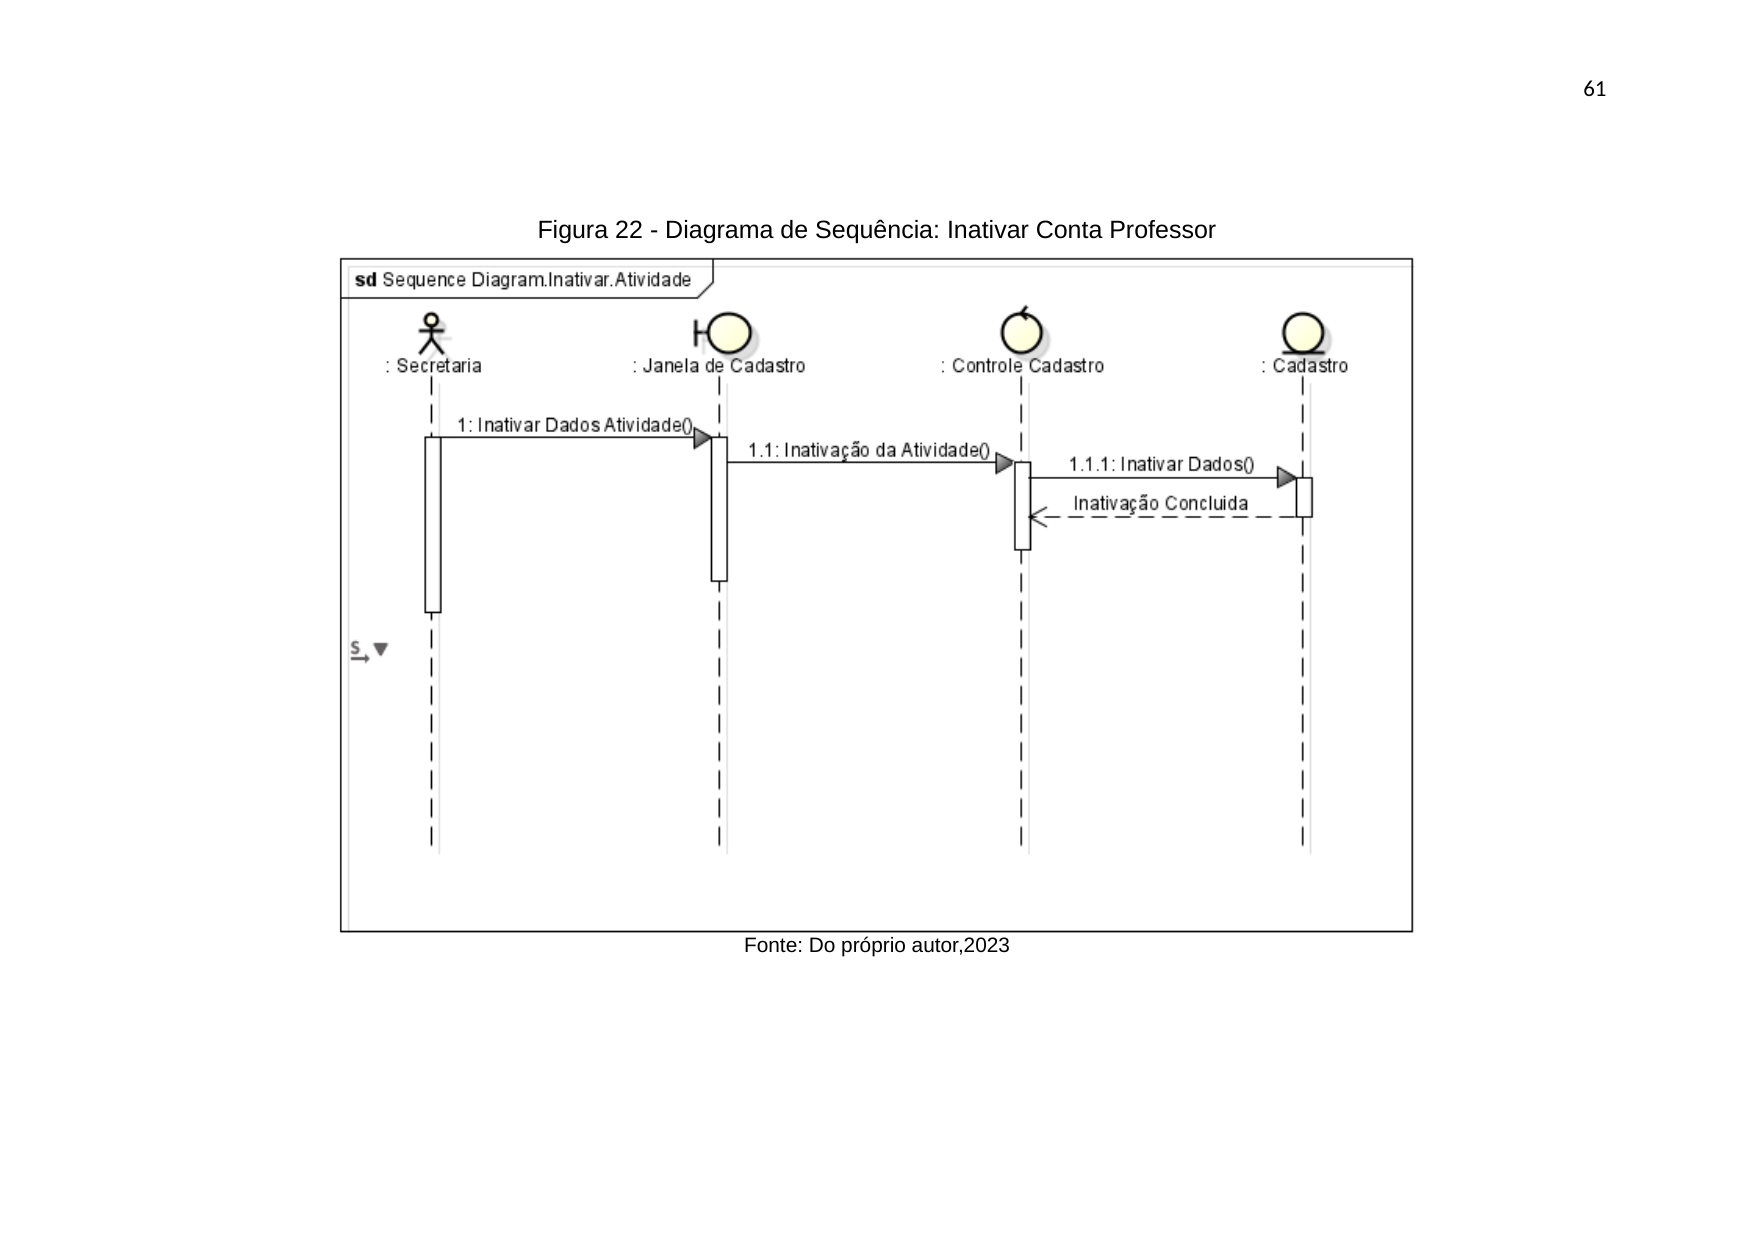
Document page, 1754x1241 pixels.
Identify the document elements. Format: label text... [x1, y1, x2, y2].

text Figura 22 - Diagrama de Sequência: Inativar Conta Professor [148, 215, 1606, 243]
picture [339, 257, 1415, 933]
text Fonte: Do próprio autor,2023 [148, 933, 1606, 957]
